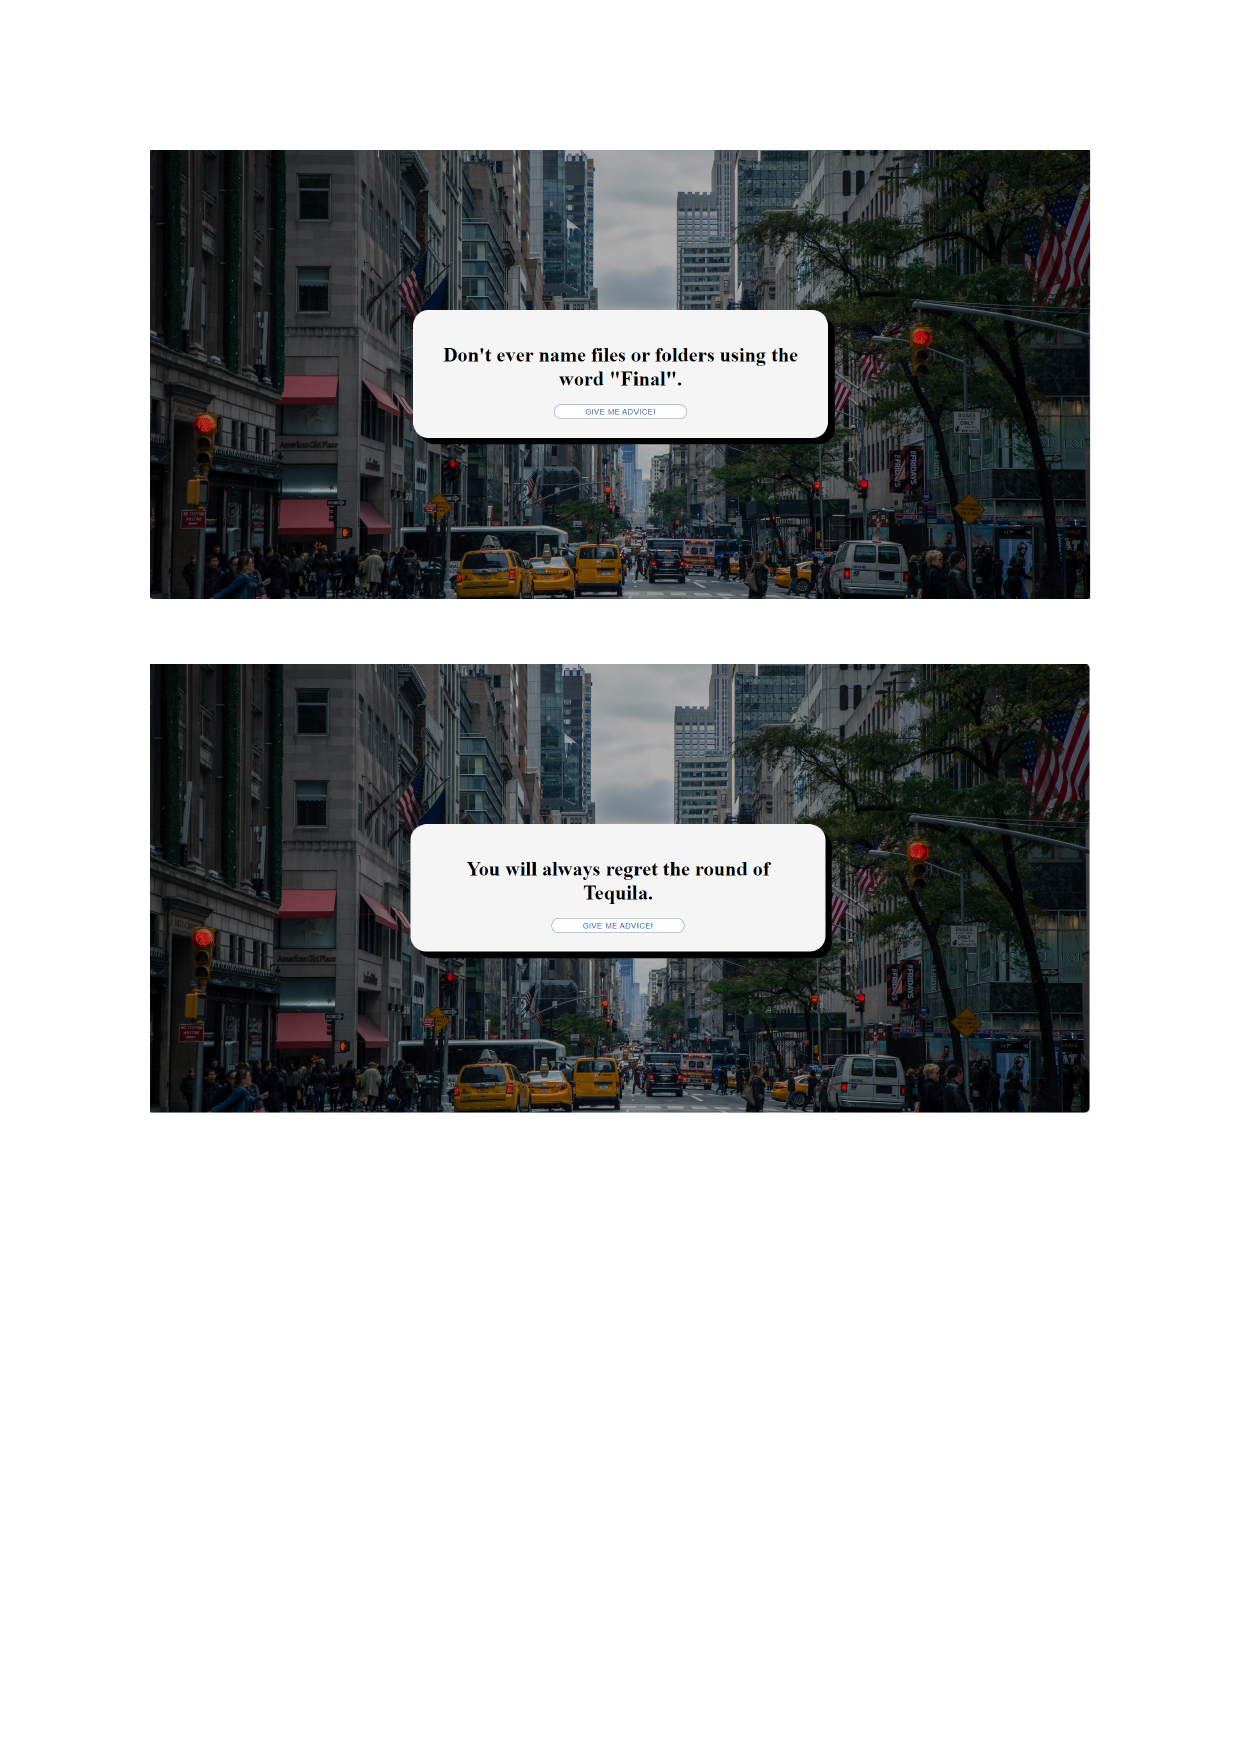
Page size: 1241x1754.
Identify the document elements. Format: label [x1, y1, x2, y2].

picture [150, 150, 1091, 599]
picture [150, 664, 1091, 1113]
